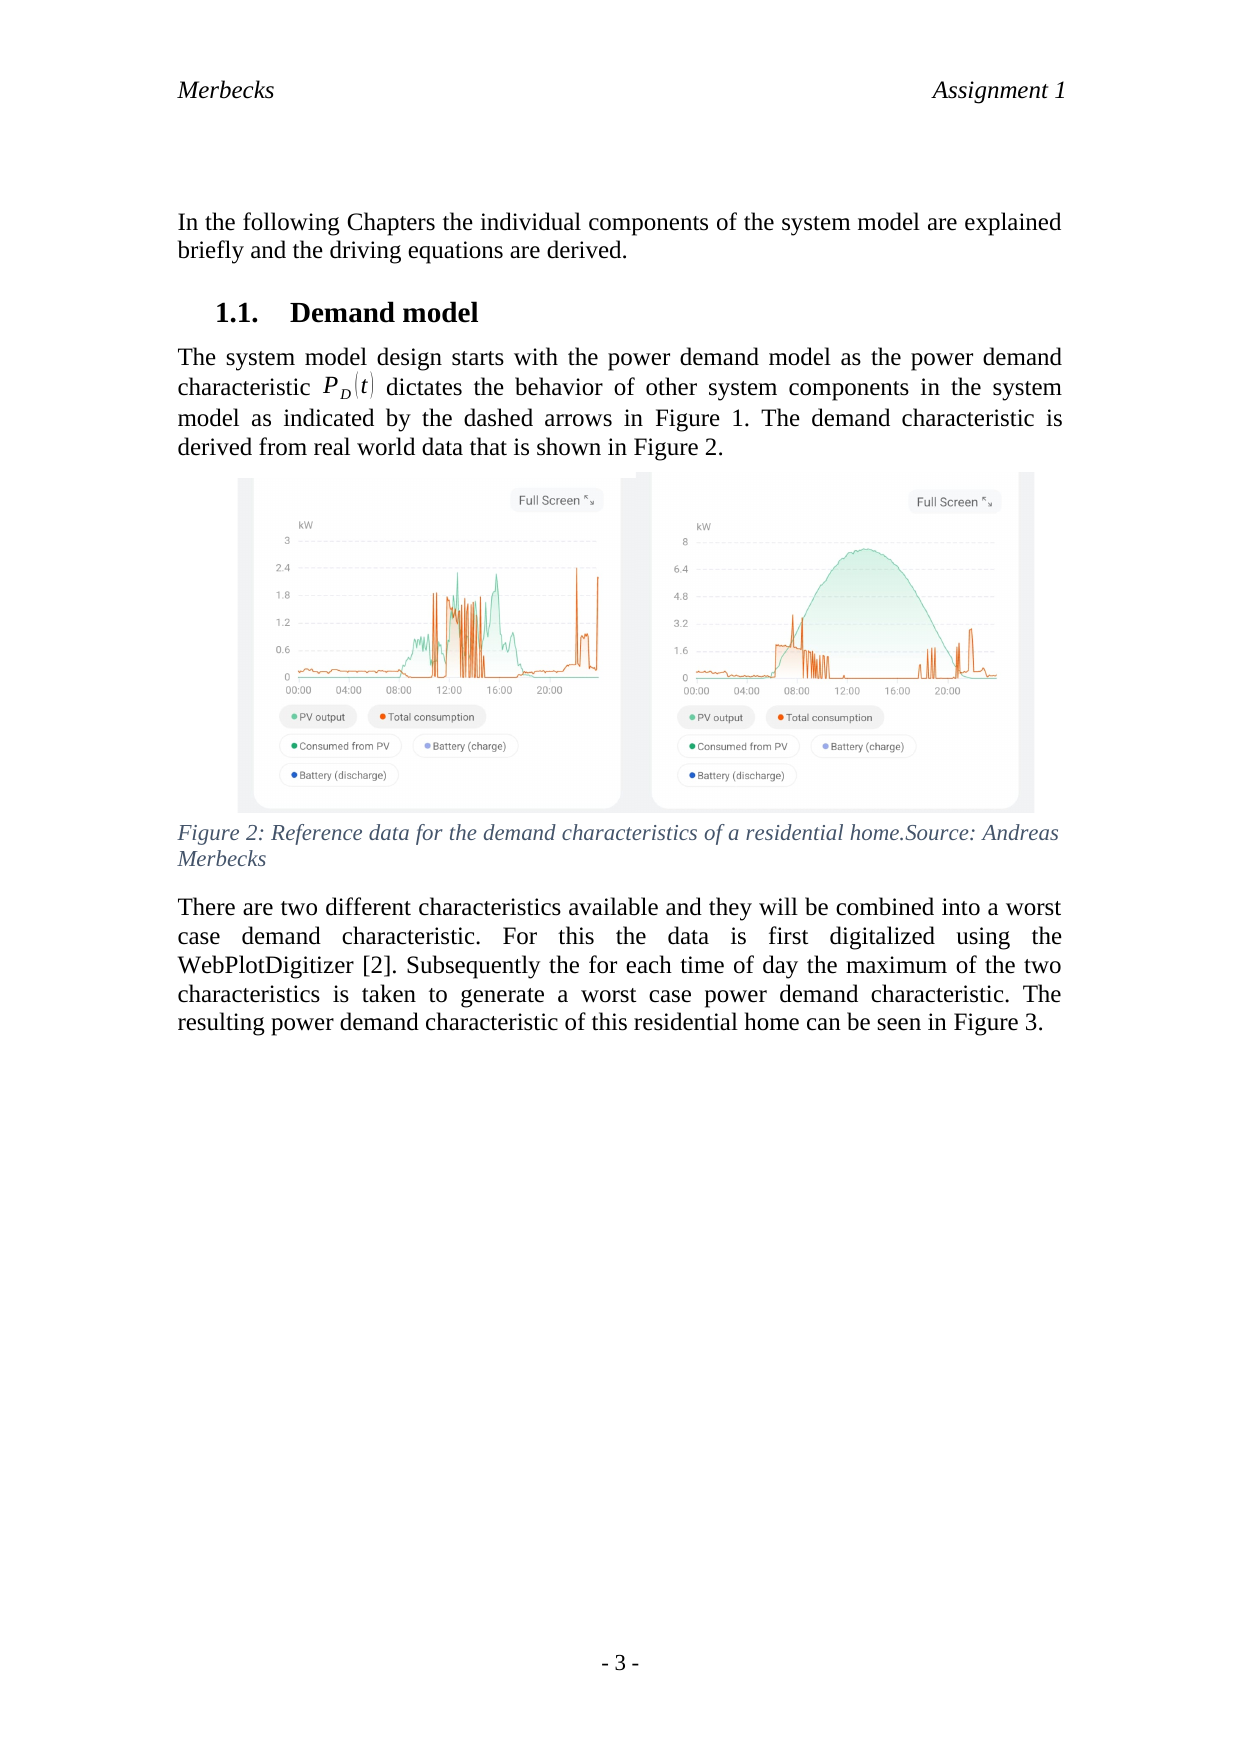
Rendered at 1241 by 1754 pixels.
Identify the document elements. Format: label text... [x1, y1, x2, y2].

text In the following Chapters the individual components of the system model are explained briefly and the driving equations are derived. [177, 207, 1063, 264]
subtitle Demand model [215, 296, 1063, 329]
text The system model design starts with the power demand model as the power demand characteristic dictates the behavior of other system components in the system model as indicated by the dashed arrows in Figure 1. The demand characteristic is derived from real world data that is shown in Figure 2. [177, 342, 1063, 461]
picture [237, 472, 1035, 813]
text There are two different characteristics available and they will be combined into a worst case demand characteristic. For this the data is first digitalized using the WebPlotDigitizer. Subsequently the for each time of day the maximum of the two characteristics is taken to generate a worst case power demand characteristic. The resulting power demand characteristic of this residential home can be seen in Figure 3. [177, 892, 1063, 1036]
